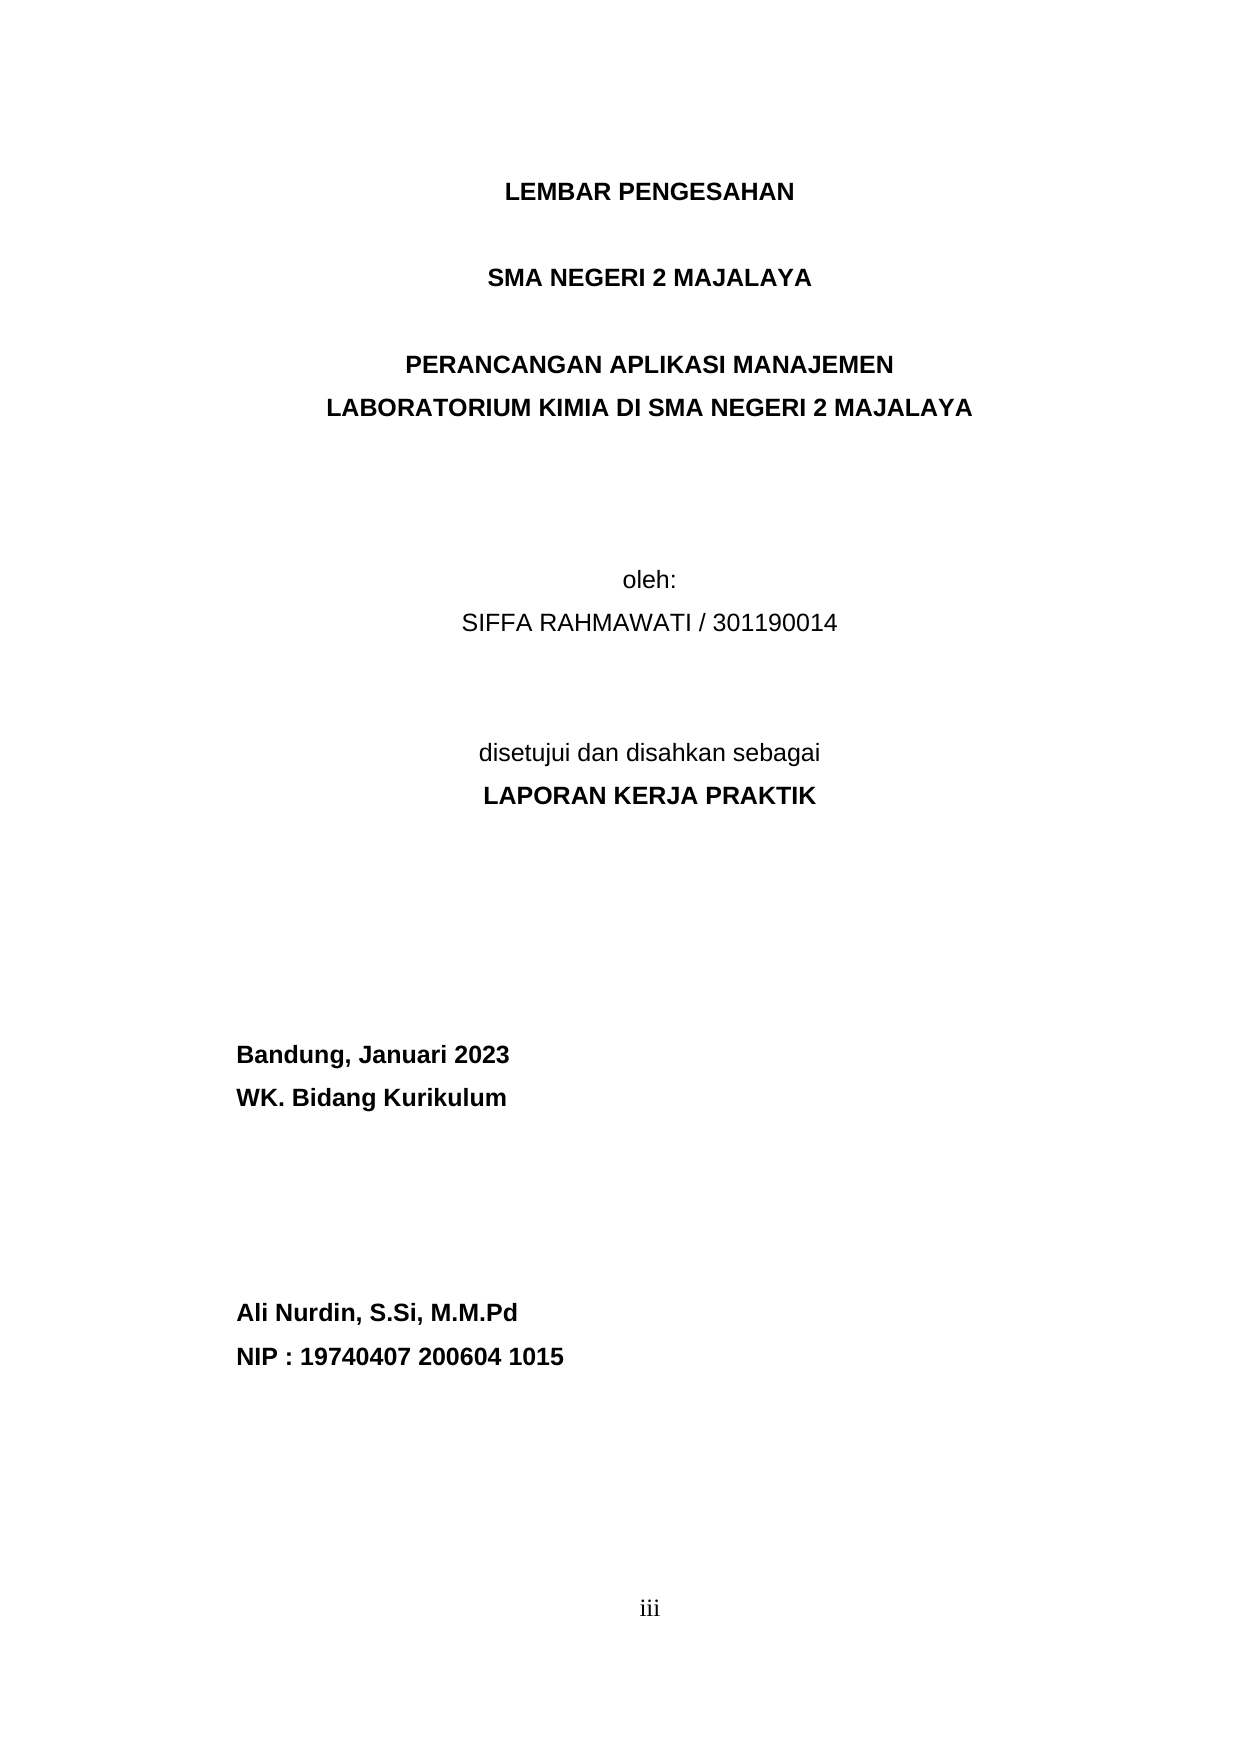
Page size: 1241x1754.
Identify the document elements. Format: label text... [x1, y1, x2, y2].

text Ali Nurdin, S.Si, M.M.Pd [236, 1298, 1063, 1327]
text NIP : 19740407 200604 1015 [236, 1342, 1063, 1370]
text PERANCANGAN APLIKASI MANAJEMEN [236, 350, 1063, 378]
text oleh: [236, 565, 1063, 594]
text LABORATORIUM KIMIA DI SMA NEGERI 2 MAJALAYA [236, 393, 1063, 422]
text WK. Bidang Kurikulum [236, 1083, 1063, 1112]
text disetujui dan disahkan sebagai [236, 738, 1063, 767]
text SIFFA RAHMAWATI / 301190014 [236, 608, 1063, 637]
subtitle LEMBAR PENGESAHAN [236, 177, 1063, 206]
text LAPORAN KERJA PRAKTIK [236, 781, 1063, 810]
text Bandung, Januari 2023 [236, 1040, 1063, 1068]
text SMA NEGERI 2 MAJALAYA [236, 263, 1063, 292]
